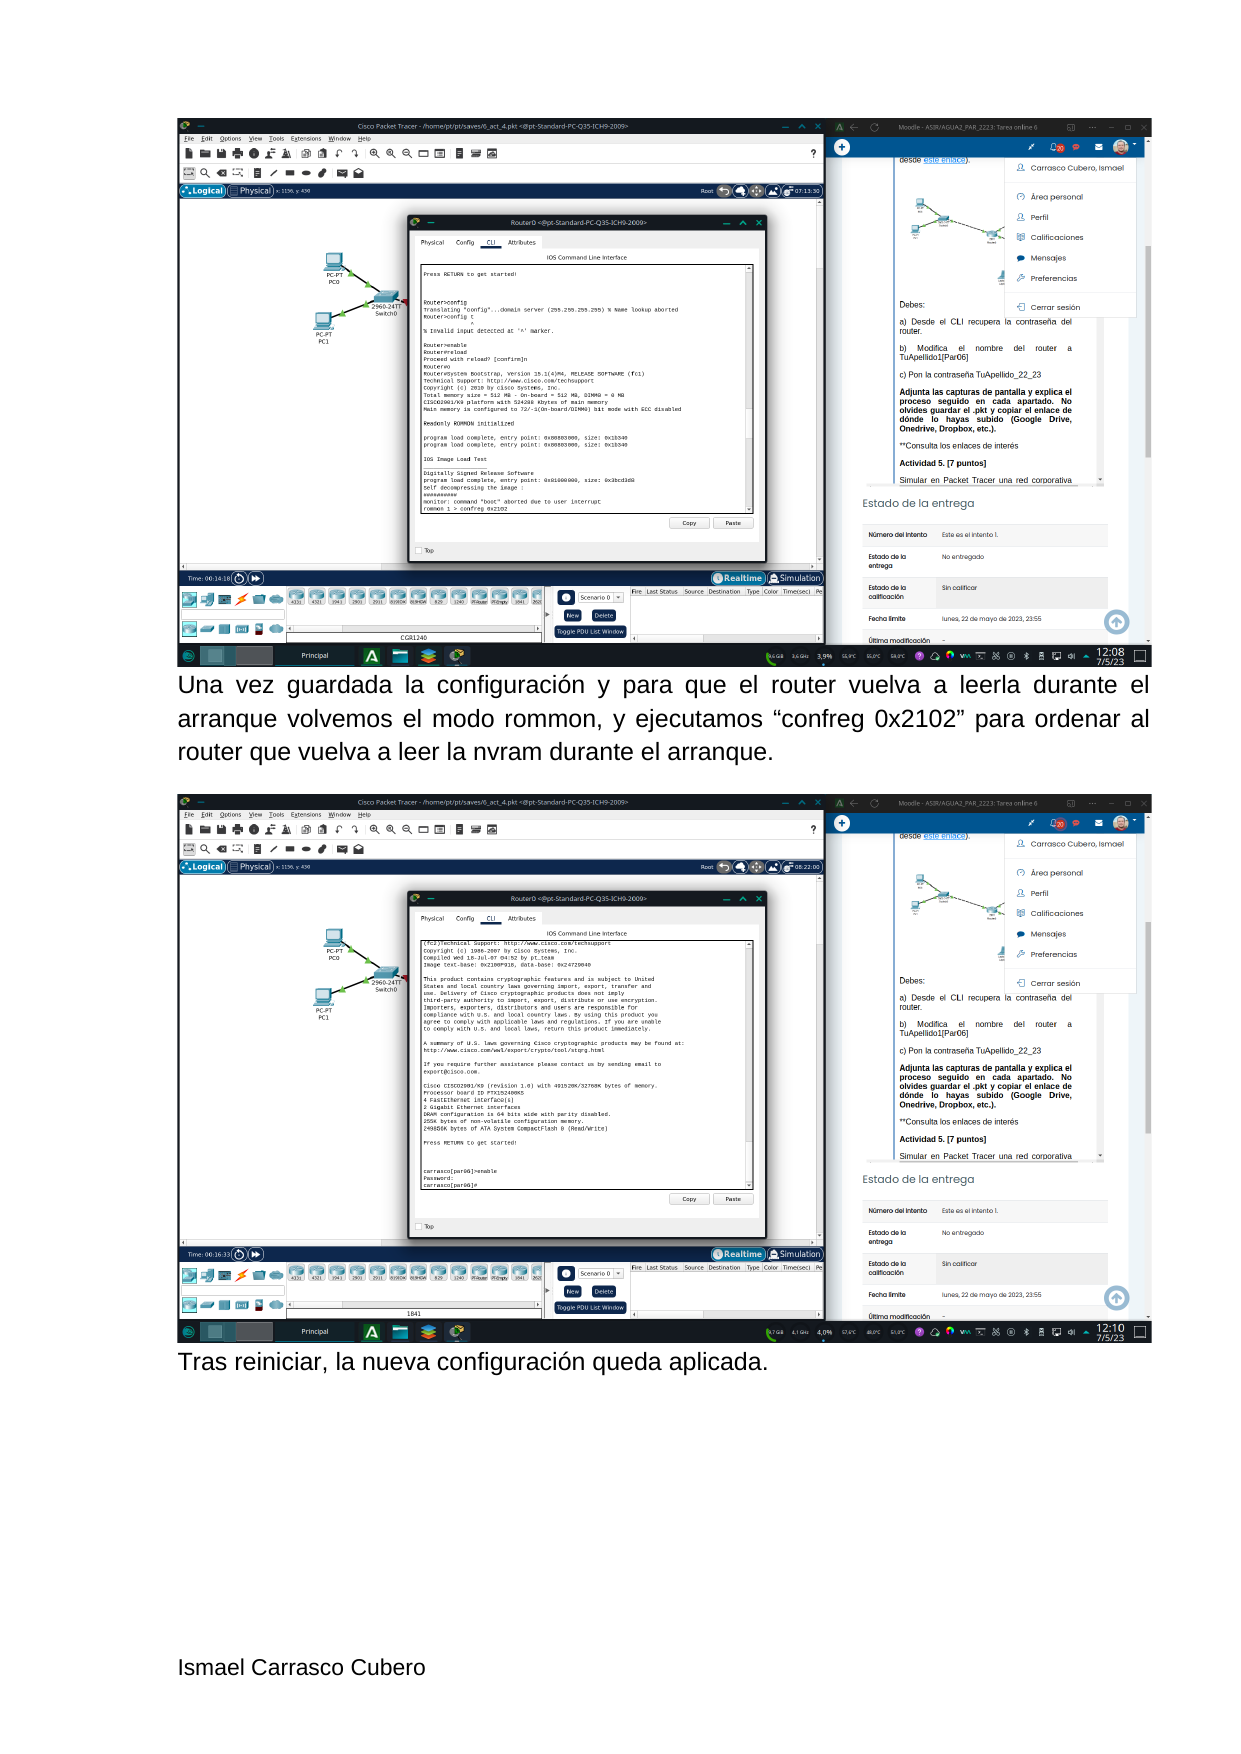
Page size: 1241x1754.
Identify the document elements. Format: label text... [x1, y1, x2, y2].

text Una vez guardada la configuración y para que el router vuelva a leerla durante el arranque volvemos el modo rommon, y ejecutamos “confreg 0x2102” para ordenar al router que vuelva a leer la nvram durante el arranque. [177, 667, 1152, 765]
text Tras reiniciar, la nueva configuración queda aplicada. [177, 1343, 1152, 1376]
picture [177, 794, 1152, 1343]
picture [177, 118, 1152, 667]
